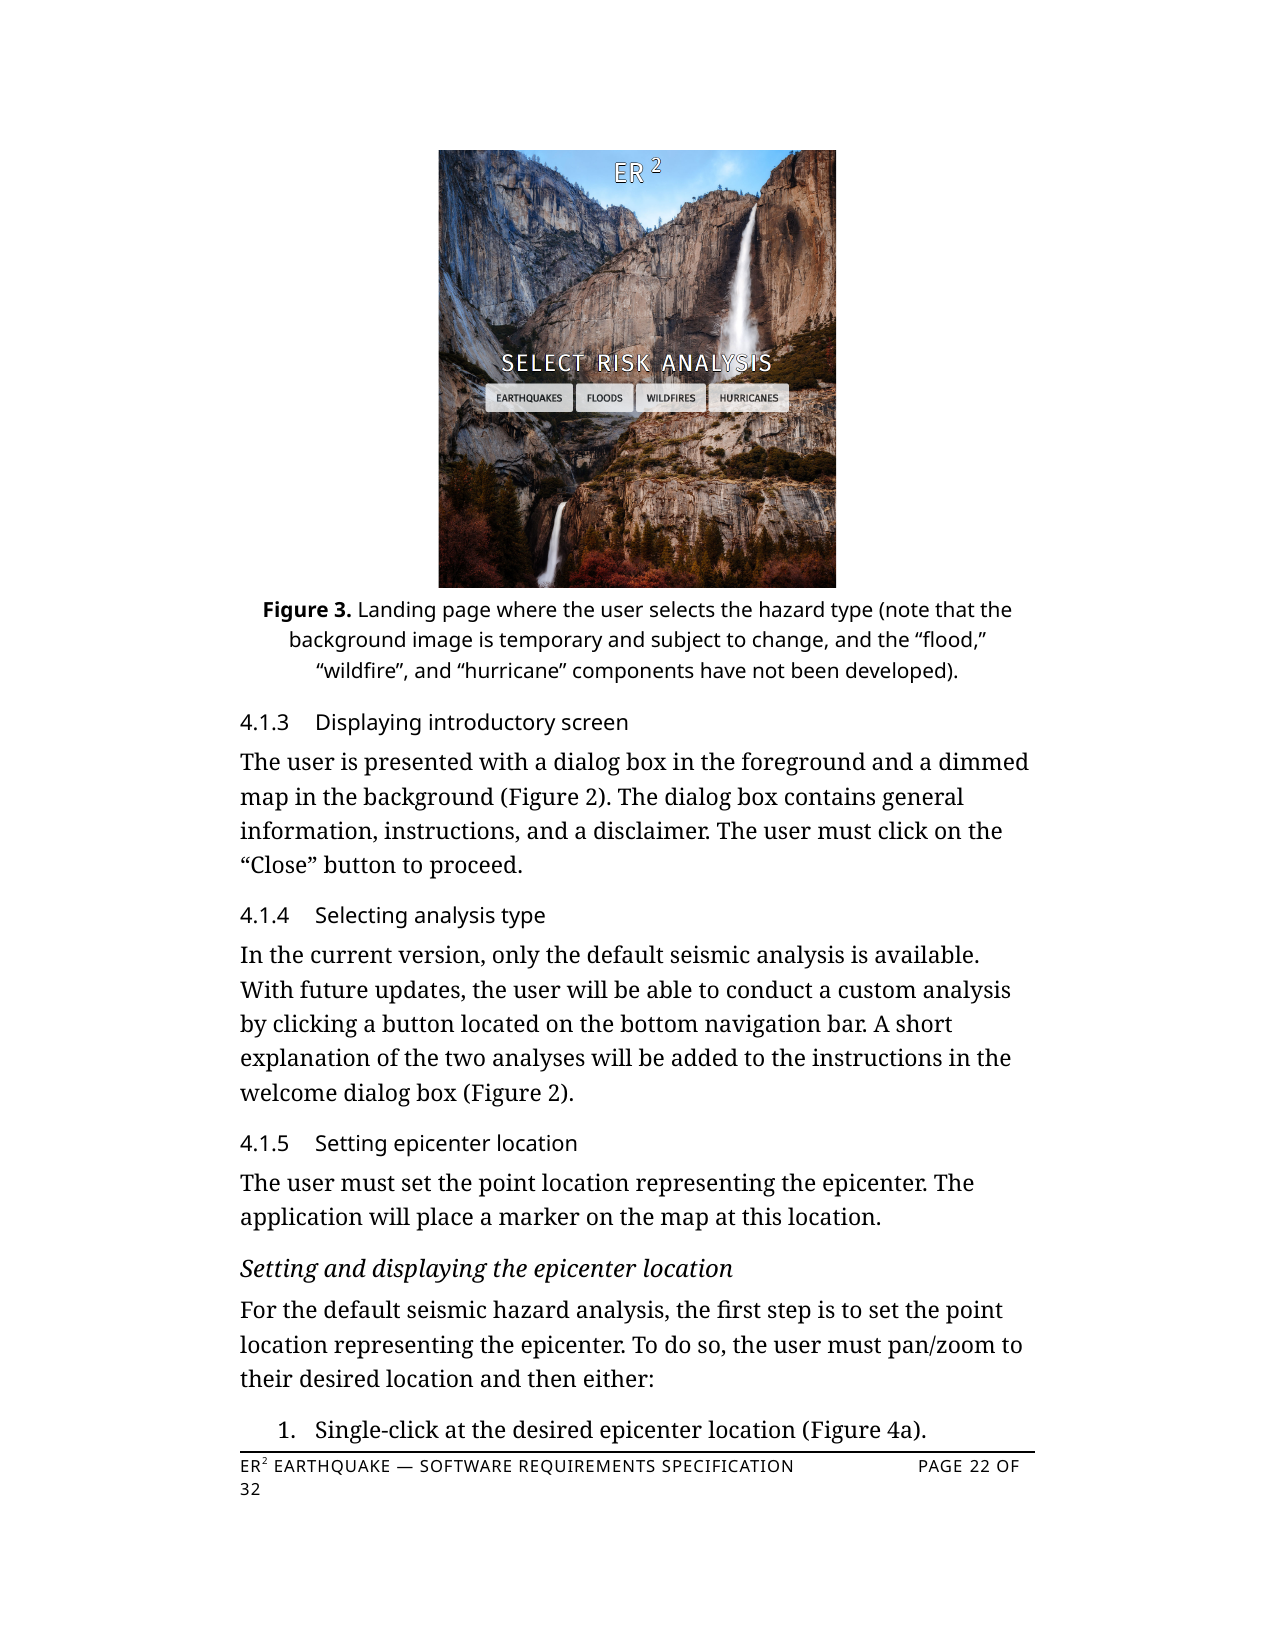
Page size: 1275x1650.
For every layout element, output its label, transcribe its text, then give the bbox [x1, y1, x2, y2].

list Single-click at the desired epicenter location (Figure 4a). [277, 1414, 1035, 1445]
text The user must set the point location representing the epicenter. The application will place a marker on the map at this location. [240, 1167, 1035, 1232]
subtitle Selecting analysis type [240, 900, 1035, 930]
subtitle Setting and displaying the epicenter location [240, 1252, 1035, 1285]
subtitle Setting epicenter location [240, 1128, 1035, 1158]
text In the current version, only the default seismic analysis is available. With future updates, the user will be able to conduct a custom analysis by clicking a button located on the bottom navigation bar. A short explanation of the two analyses will be added to the instructions in the welcome dialog box (Figure 2). [240, 939, 1035, 1108]
subtitle Displaying introductory screen [240, 707, 1035, 737]
text For the default seismic hazard analysis, the first step is to set the point location representing the epicenter. To do so, the user must pan/zoom to their desired location and then either: [240, 1294, 1035, 1394]
picture [438, 150, 837, 588]
text The user is presented with a dialog box in the foreground and a dimmed map in the background (Figure 2). The dialog box contains general information, instructions, and a disclaimer. The user must click on the “Close” button to proceed. [240, 746, 1035, 881]
text Figure 3. Landing page where the user selects the hazard type (note that the background image is temporary and subject to change, and the “flood,” “wildfire”, and “hurricane” components have not been developed). [240, 595, 1035, 684]
